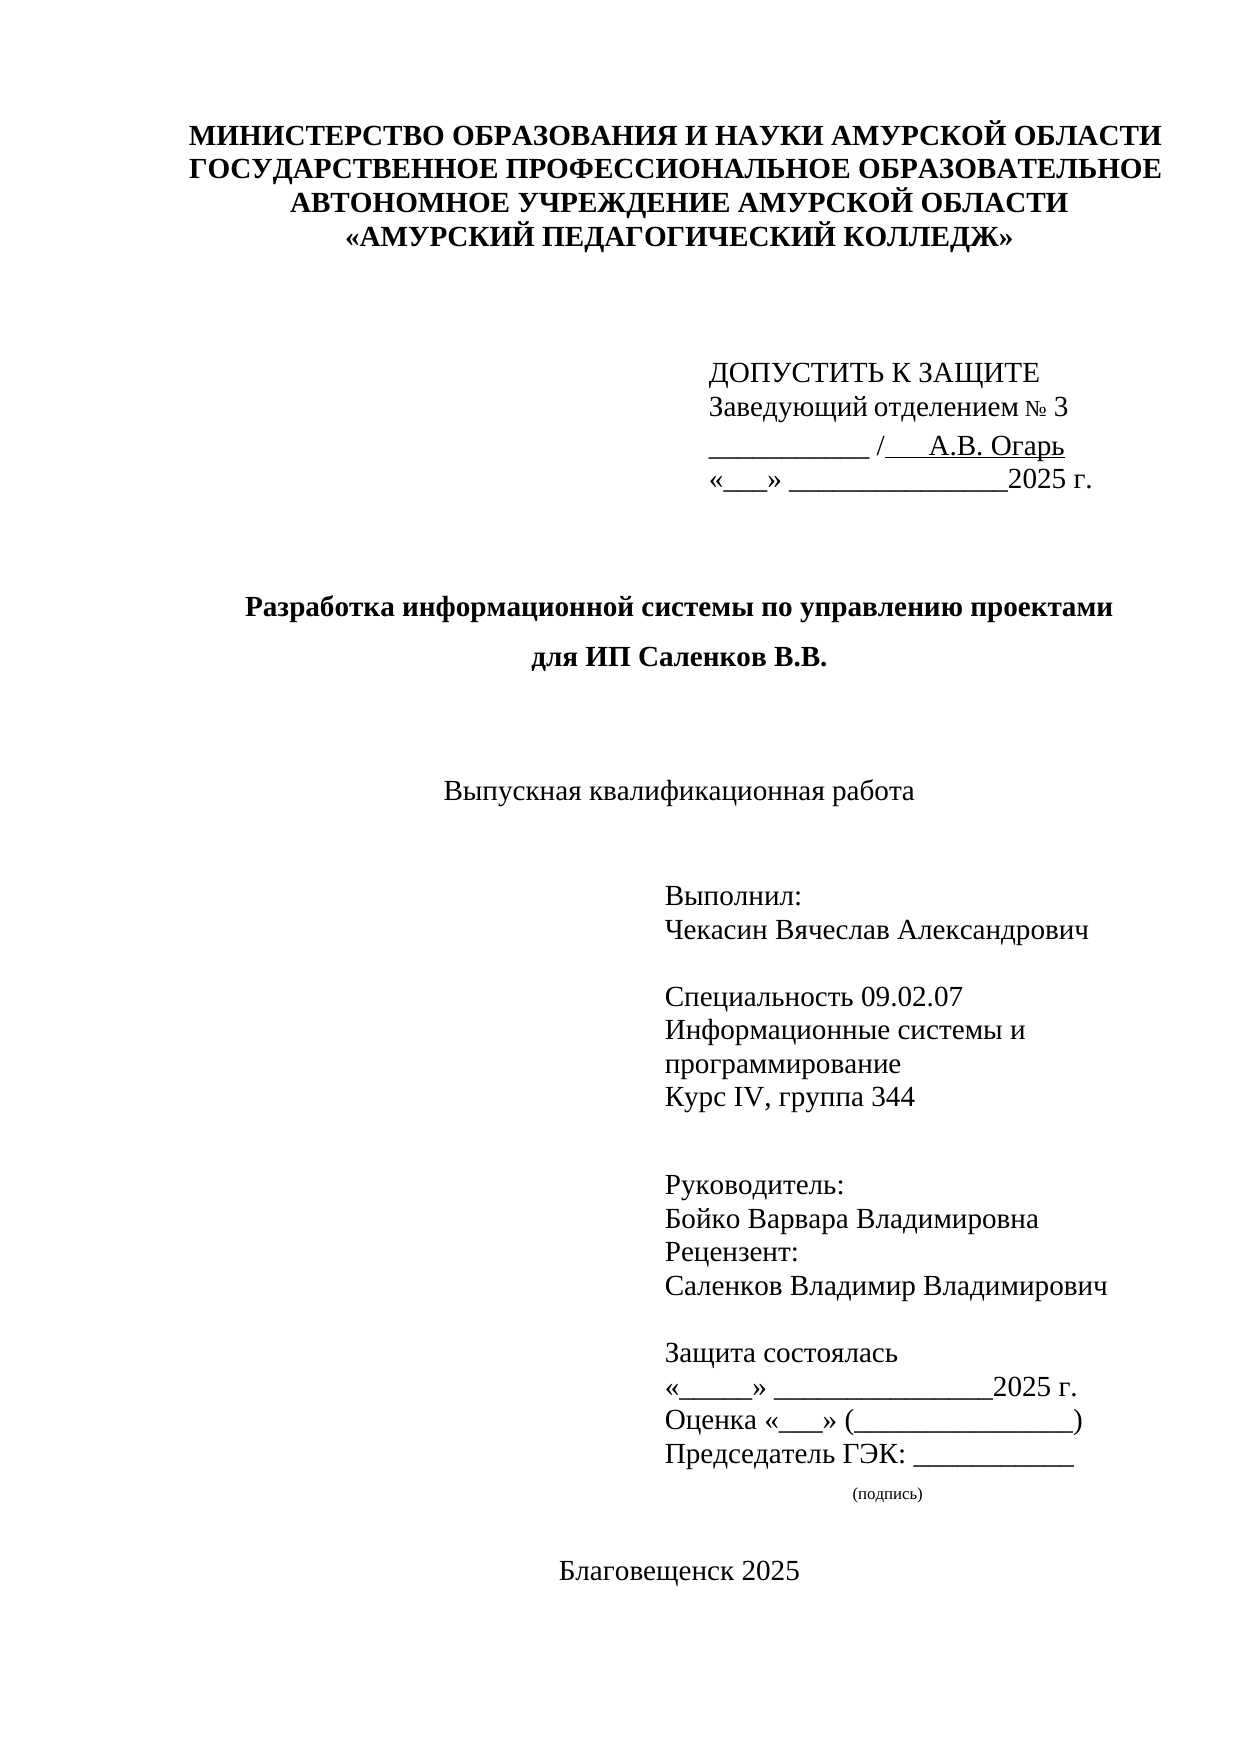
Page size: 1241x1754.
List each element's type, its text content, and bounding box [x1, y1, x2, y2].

text программирование [664, 1046, 1181, 1079]
text Руководитель: [664, 1167, 1181, 1201]
text Оценка «___» (_______________) [664, 1402, 1181, 1436]
text МИНИСТЕРСТВО ОБРАЗОВАНИЯ И НАУКИ АМУРСКОЙ ОБЛАСТИ ГОСУДАРСТВЕННОЕ ПРОФЕССИОНАЛЬНОЕ ОБРАЗОВАТЕЛЬНОЕ АВТОНОМНОЕ УЧРЕЖДЕНИЕ АМУРСКОЙ ОБЛАСТИ «АМУРСКИЙ ПЕДАГОГИЧЕСКИЙ КОЛЛЕДЖ» [177, 118, 1181, 280]
text ДОПУСТИТЬ К ЗАЩИТЕ [709, 356, 1181, 389]
text Чекасин Вячеслав Александрович [664, 912, 1181, 945]
text «___» _______________2025 г. [709, 461, 1181, 495]
text Специальность 09.02.07 [664, 979, 1181, 1012]
text «_____» _______________2025 г. [664, 1369, 1181, 1402]
text Председатель ГЭК: ___________ (подпись) [664, 1436, 1181, 1503]
text Заведующий отделением № 3 [709, 389, 1181, 423]
text Выпускная квалификационная работа [177, 773, 1181, 807]
text Информационные системы и [664, 1012, 1181, 1046]
text Курс IV, группа 344 [664, 1079, 1181, 1113]
text Рецензент: [664, 1234, 1181, 1268]
text Бойко Варвара Владимировна [664, 1201, 1181, 1234]
text Выполнил: [664, 878, 1181, 912]
text Защита состоялась [664, 1335, 1181, 1369]
text Разработка информационной системы по управлению проектами [177, 589, 1181, 623]
text Благовещенск 2025 [177, 1553, 1181, 1587]
text Саленков Владимир Владимирович [664, 1268, 1181, 1302]
text ___________ / А.В. Огарь [709, 428, 1181, 461]
text для ИП Саленков В.В. [177, 639, 1181, 673]
